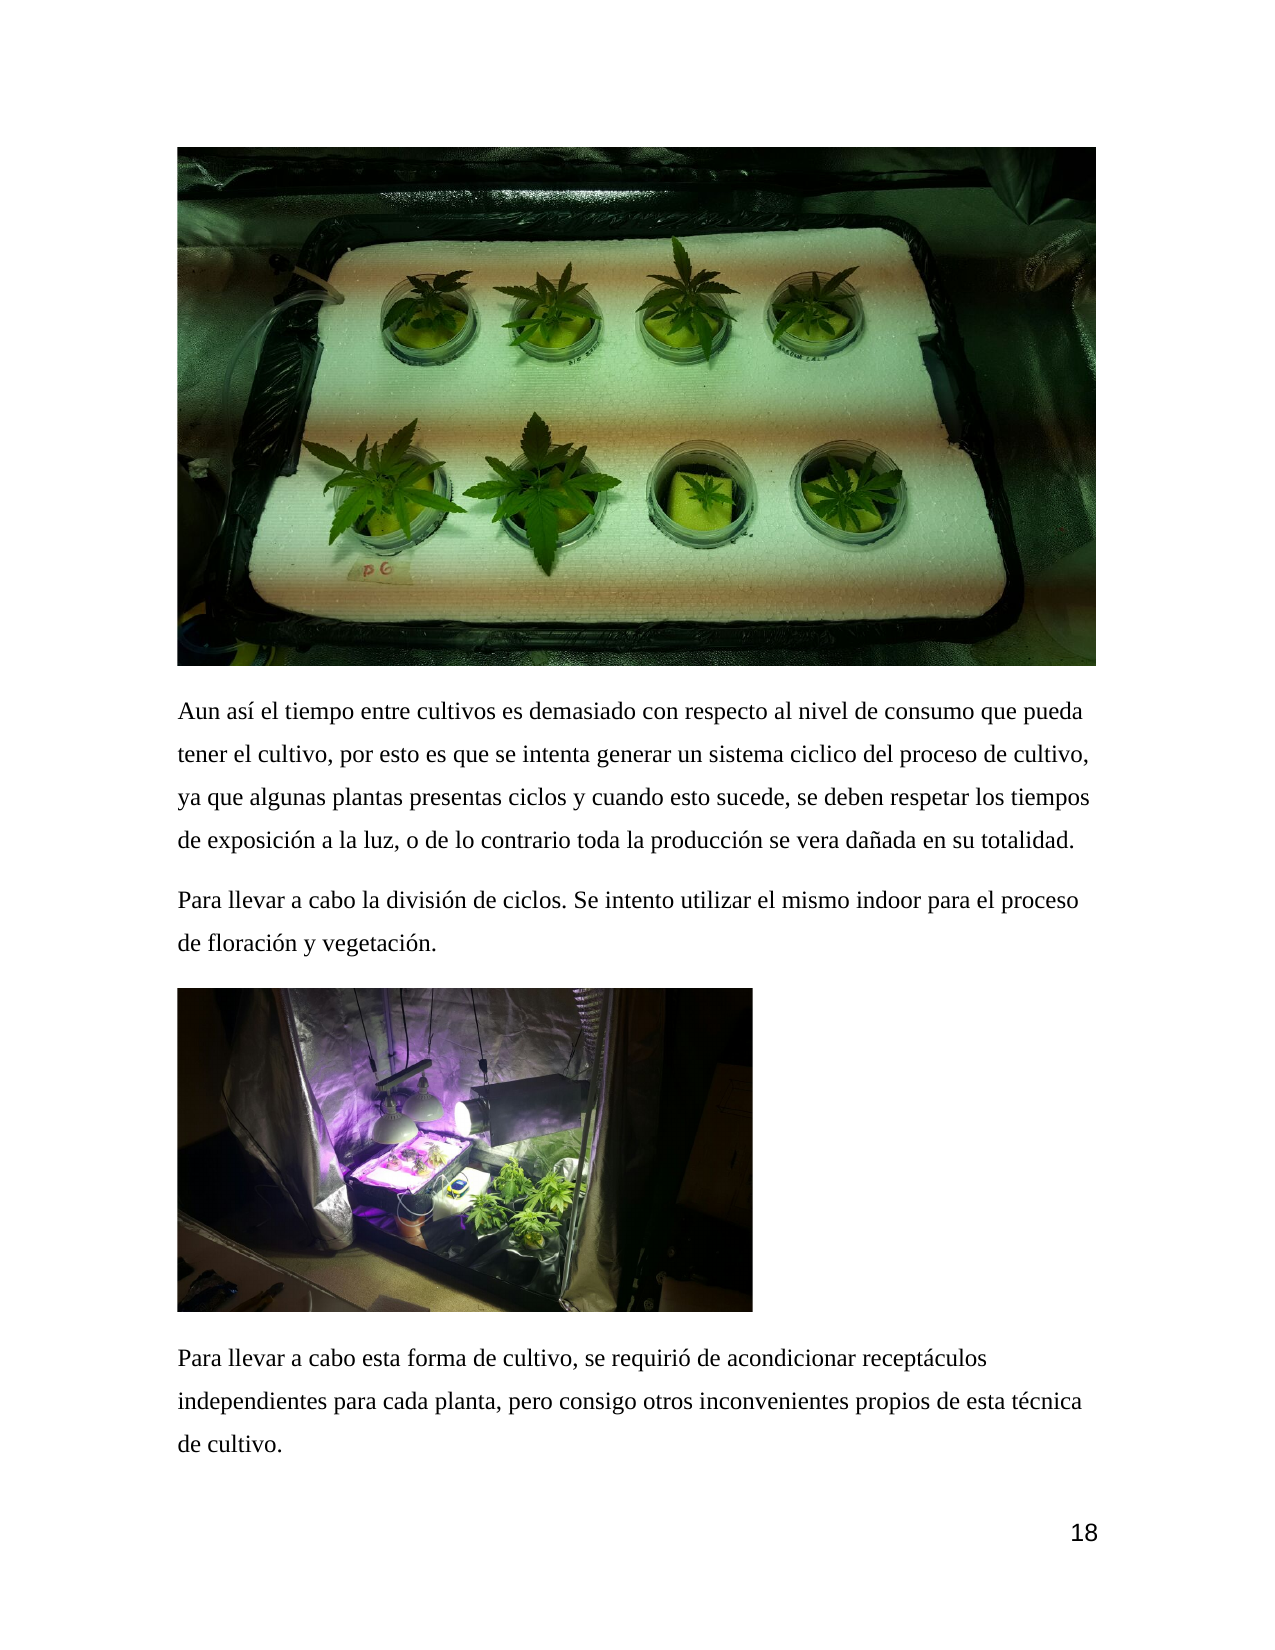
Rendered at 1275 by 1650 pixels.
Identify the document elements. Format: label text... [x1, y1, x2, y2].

text Para llevar a cabo esta forma de cultivo, se requirió de acondicionar receptáculos independientes para cada planta, pero consigo otros inconvenientes propios de esta técnica de cultivo. [177, 1343, 1098, 1458]
picture [177, 988, 753, 1312]
text Para llevar a cabo la división de ciclos. Se intento utilizar el mismo indoor para el proceso de floración y vegetación. [177, 885, 1098, 957]
text Aun así el tiempo entre cultivos es demasiado con respecto al nivel de consumo que pueda tener el cultivo, por esto es que se intenta generar un sistema ciclico del proceso de cultivo, ya que algunas plantas presentas ciclos y cuando esto sucede, se deben respetar los tiempos de exposición a la luz, o de lo contrario toda la producción se vera dañada en su totalidad. [177, 696, 1098, 854]
picture [177, 147, 1096, 666]
